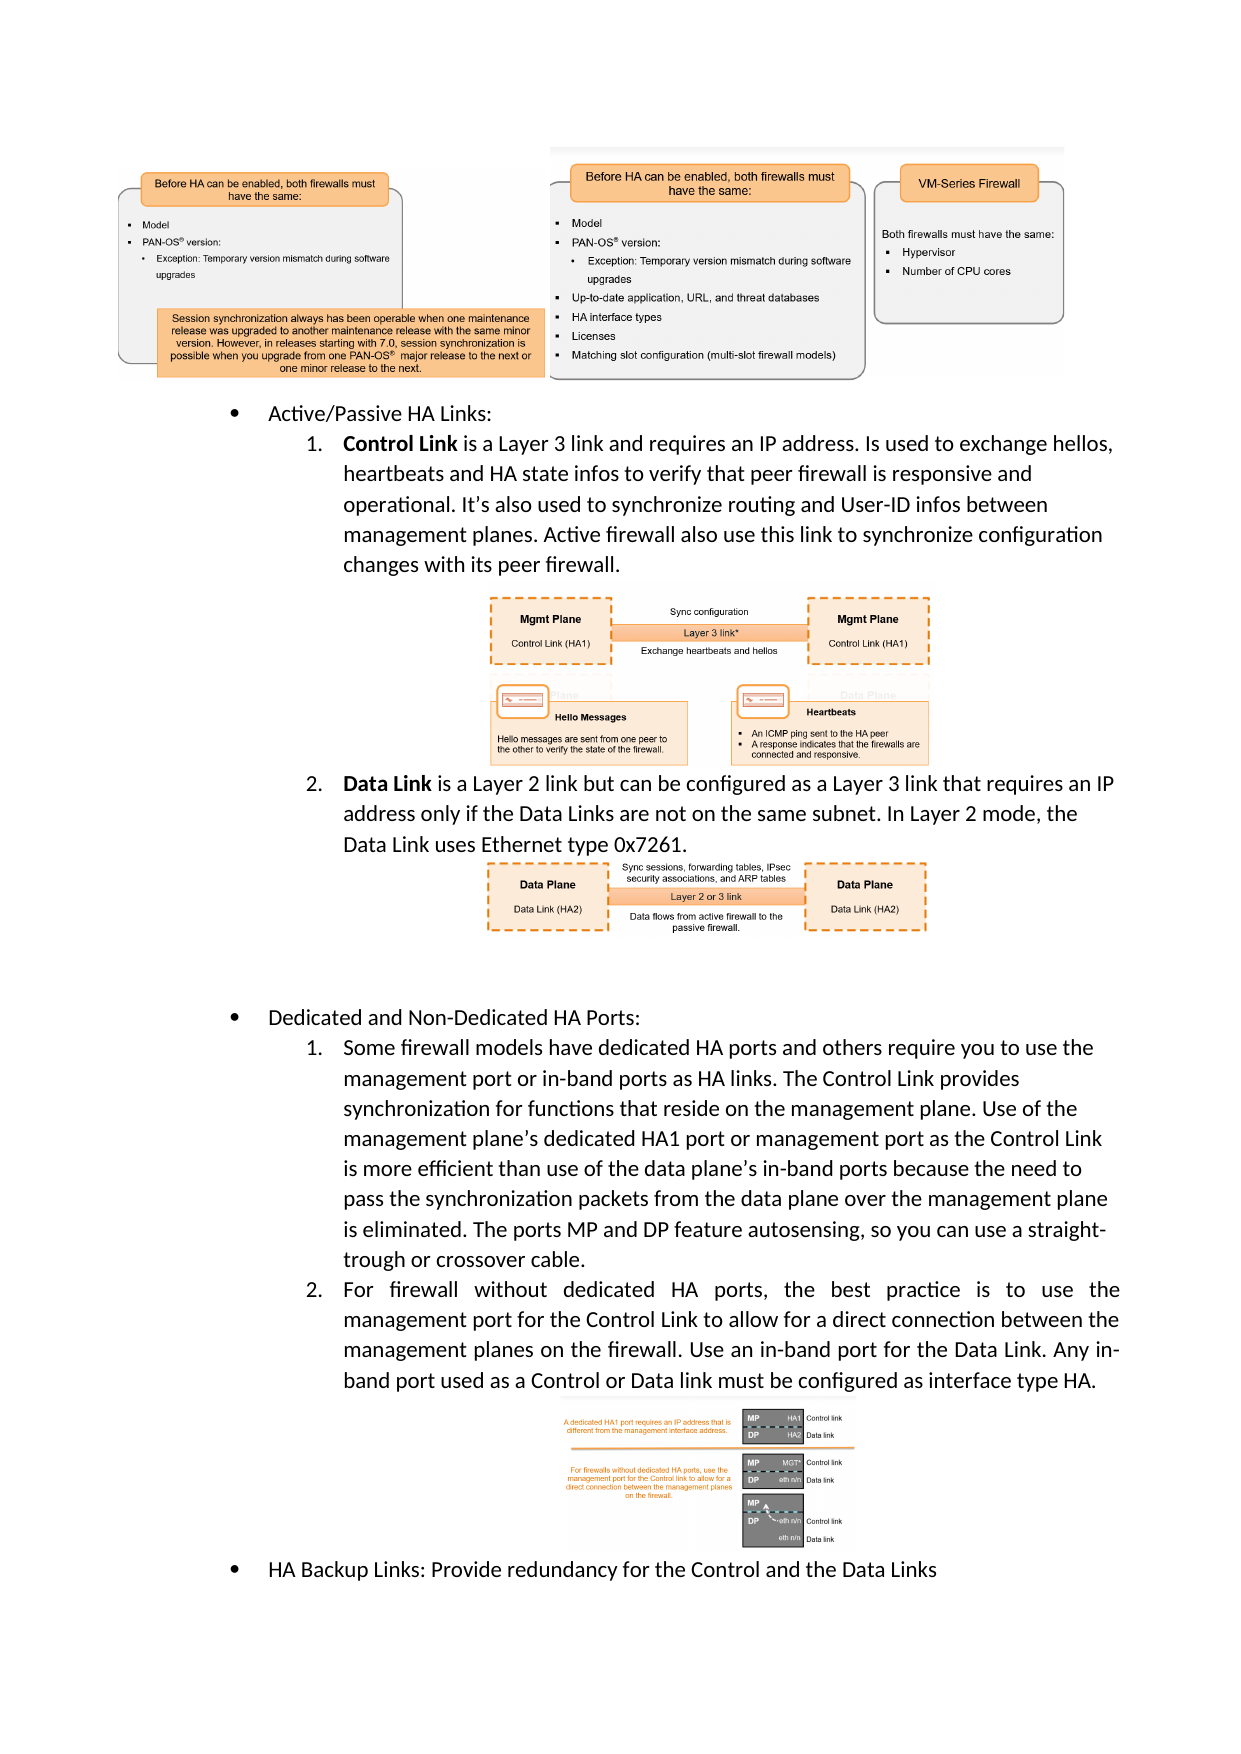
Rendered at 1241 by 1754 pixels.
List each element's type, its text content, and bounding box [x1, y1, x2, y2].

picture [118, 168, 546, 381]
list Active/Passive HA Links: [231, 399, 1122, 427]
list Dedicated and Non-Dedicated HA Ports: [231, 1003, 1122, 1031]
list Some firewall models have dedicated HA ports and others require you to use the management port or in-band ports as HA links. The Control Link provides synchronization for functions that reside on the management plane. Use of the management plane’s dedicated HA1 port or management port as the Control Link is more efficient than use of the data plane’s in-band ports because the need to pass the synchronization packets from the data plane over the management plane is eliminated. The ports MP and DP feature autosensing, so you can use a straight-trough or crossover cable. [306, 1033, 1122, 1273]
picture [550, 147, 1065, 381]
list Data Link is a Layer 2 link but can be configured as a Layer 3 link that requires an IP address only if the Data Links are not on the same subnet. In Layer 2 mode, the Data Link uses Ethernet type 0x7261. [306, 769, 1122, 858]
picture [486, 860, 928, 938]
picture [486, 580, 934, 767]
list Control Link is a Layer 3 link and requires an IP address. Is used to exchange hellos, heartbeats and HA state infos to verify that peer firewall is responsive and operational. It’s also used to synchronize routing and User-ID infos between management planes. Active firewall also use this link to synchronize configuration changes with its peer firewall. [306, 429, 1122, 578]
picture [560, 1396, 857, 1553]
list HA Backup Links: Provide redundancy for the Control and the Data Links [231, 1555, 1122, 1583]
list For firewall without dedicated HA ports, the best practice is to use the management port for the Control Link to allow for a direct connection between the management planes on the firewall. Use an in-band port for the Data Link. Any in-band port used as a Control or Data link must be configured as interface type HA. [306, 1275, 1122, 1394]
